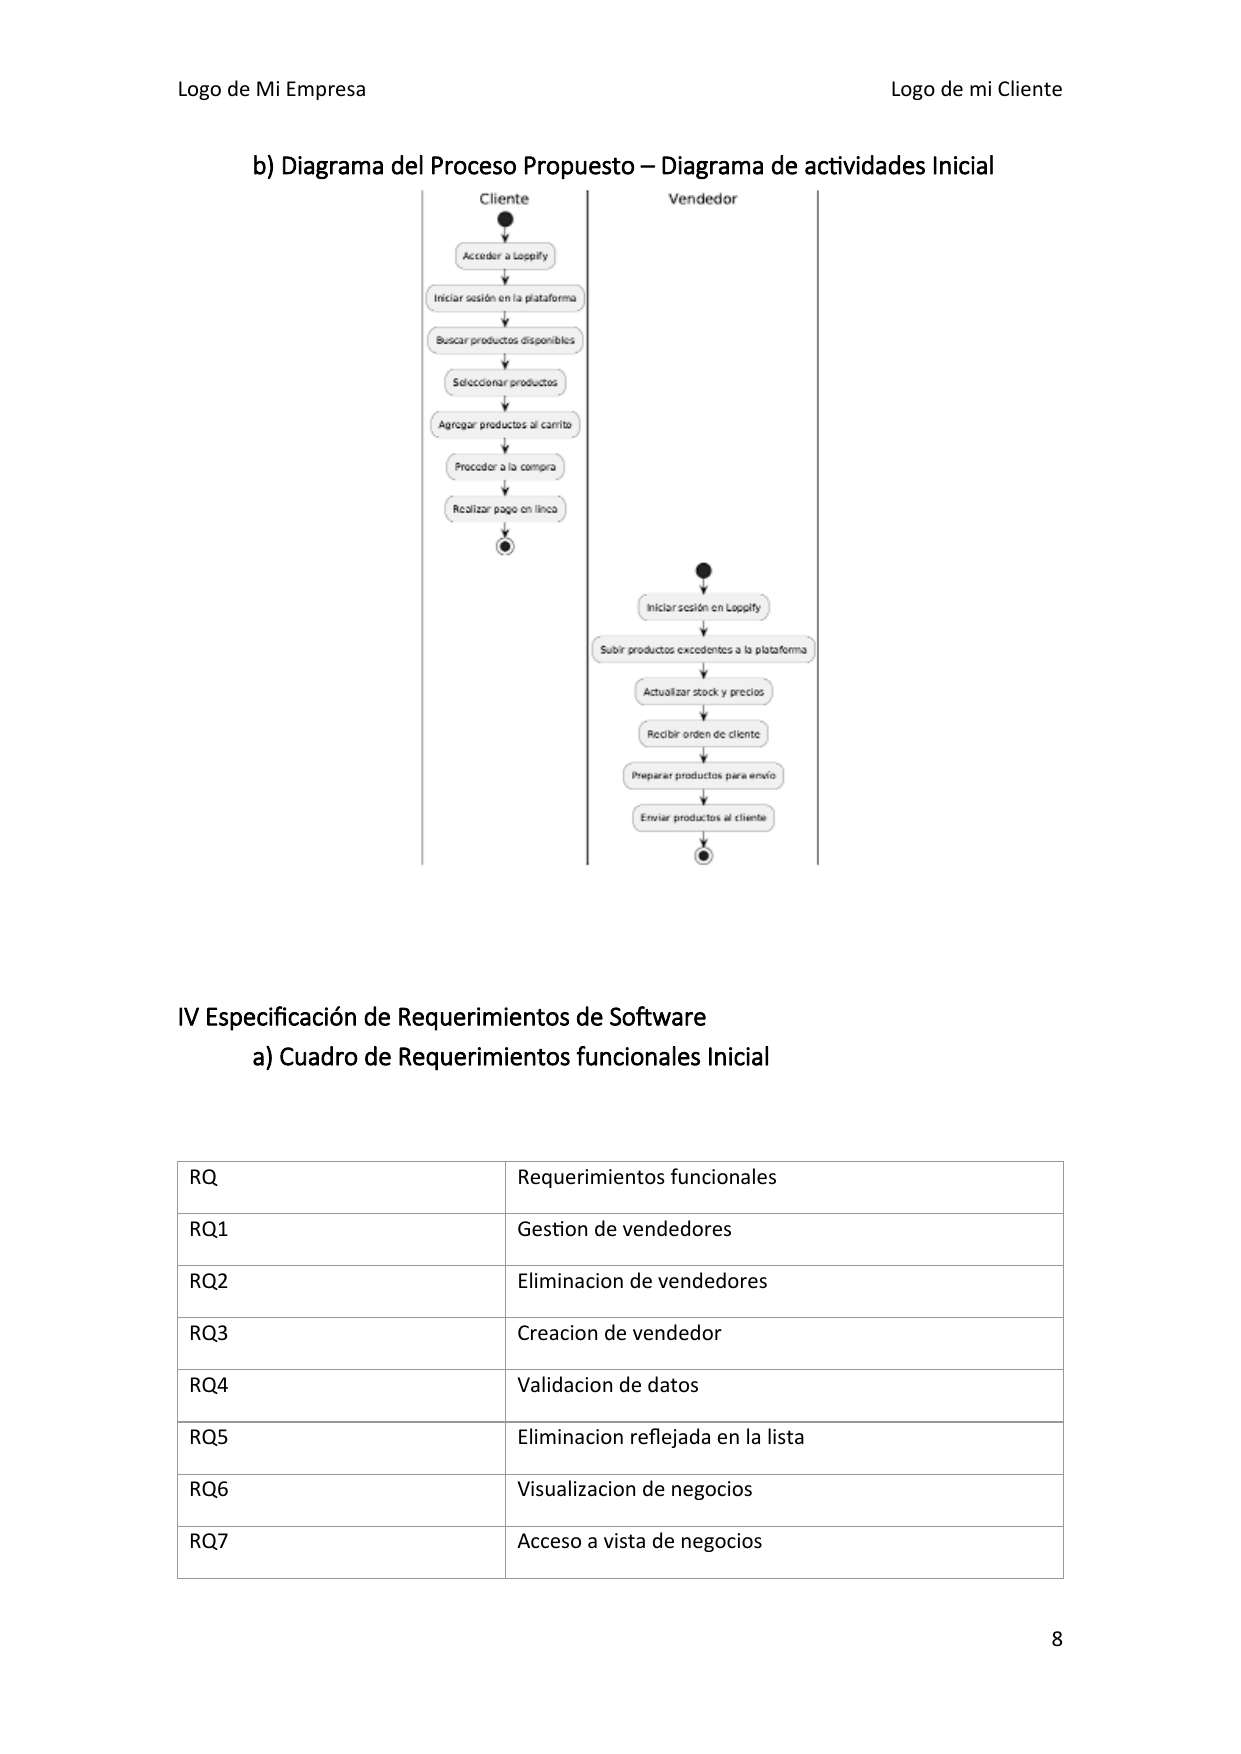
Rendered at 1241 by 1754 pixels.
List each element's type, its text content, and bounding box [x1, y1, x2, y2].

table_header RQ [178, 1162, 505, 1213]
table_cell Gestion de vendedores [506, 1214, 1063, 1265]
table_cell RQ5 [178, 1423, 505, 1473]
picture [421, 183, 819, 887]
table_cell Acceso a vista de negocios [506, 1527, 1063, 1578]
table_cell Eliminacion reflejada en la lista [506, 1423, 1063, 1473]
table_header Requerimientos funcionales [506, 1162, 1063, 1213]
table_cell RQ3 [178, 1318, 505, 1369]
table_cell RQ1 [178, 1214, 505, 1265]
table_cell Creacion de vendedor [506, 1318, 1063, 1369]
table_cell Validacion de datos [506, 1370, 1063, 1421]
subtitle b) Diagrama del Proceso Propuesto – Diagrama de actividades Inicial [177, 148, 1063, 181]
subtitle a) Cuadro de Requerimientos funcionales Inicial [177, 1039, 1063, 1072]
table_cell RQ6 [178, 1475, 505, 1526]
table_cell RQ2 [178, 1266, 505, 1317]
subtitle IV Especificación de Requerimientos de Software [177, 999, 1063, 1032]
table_cell Visualizacion de negocios [506, 1475, 1063, 1526]
table_cell Eliminacion de vendedores [506, 1266, 1063, 1317]
table_cell RQ4 [178, 1370, 505, 1421]
table_cell RQ7 [178, 1527, 505, 1578]
